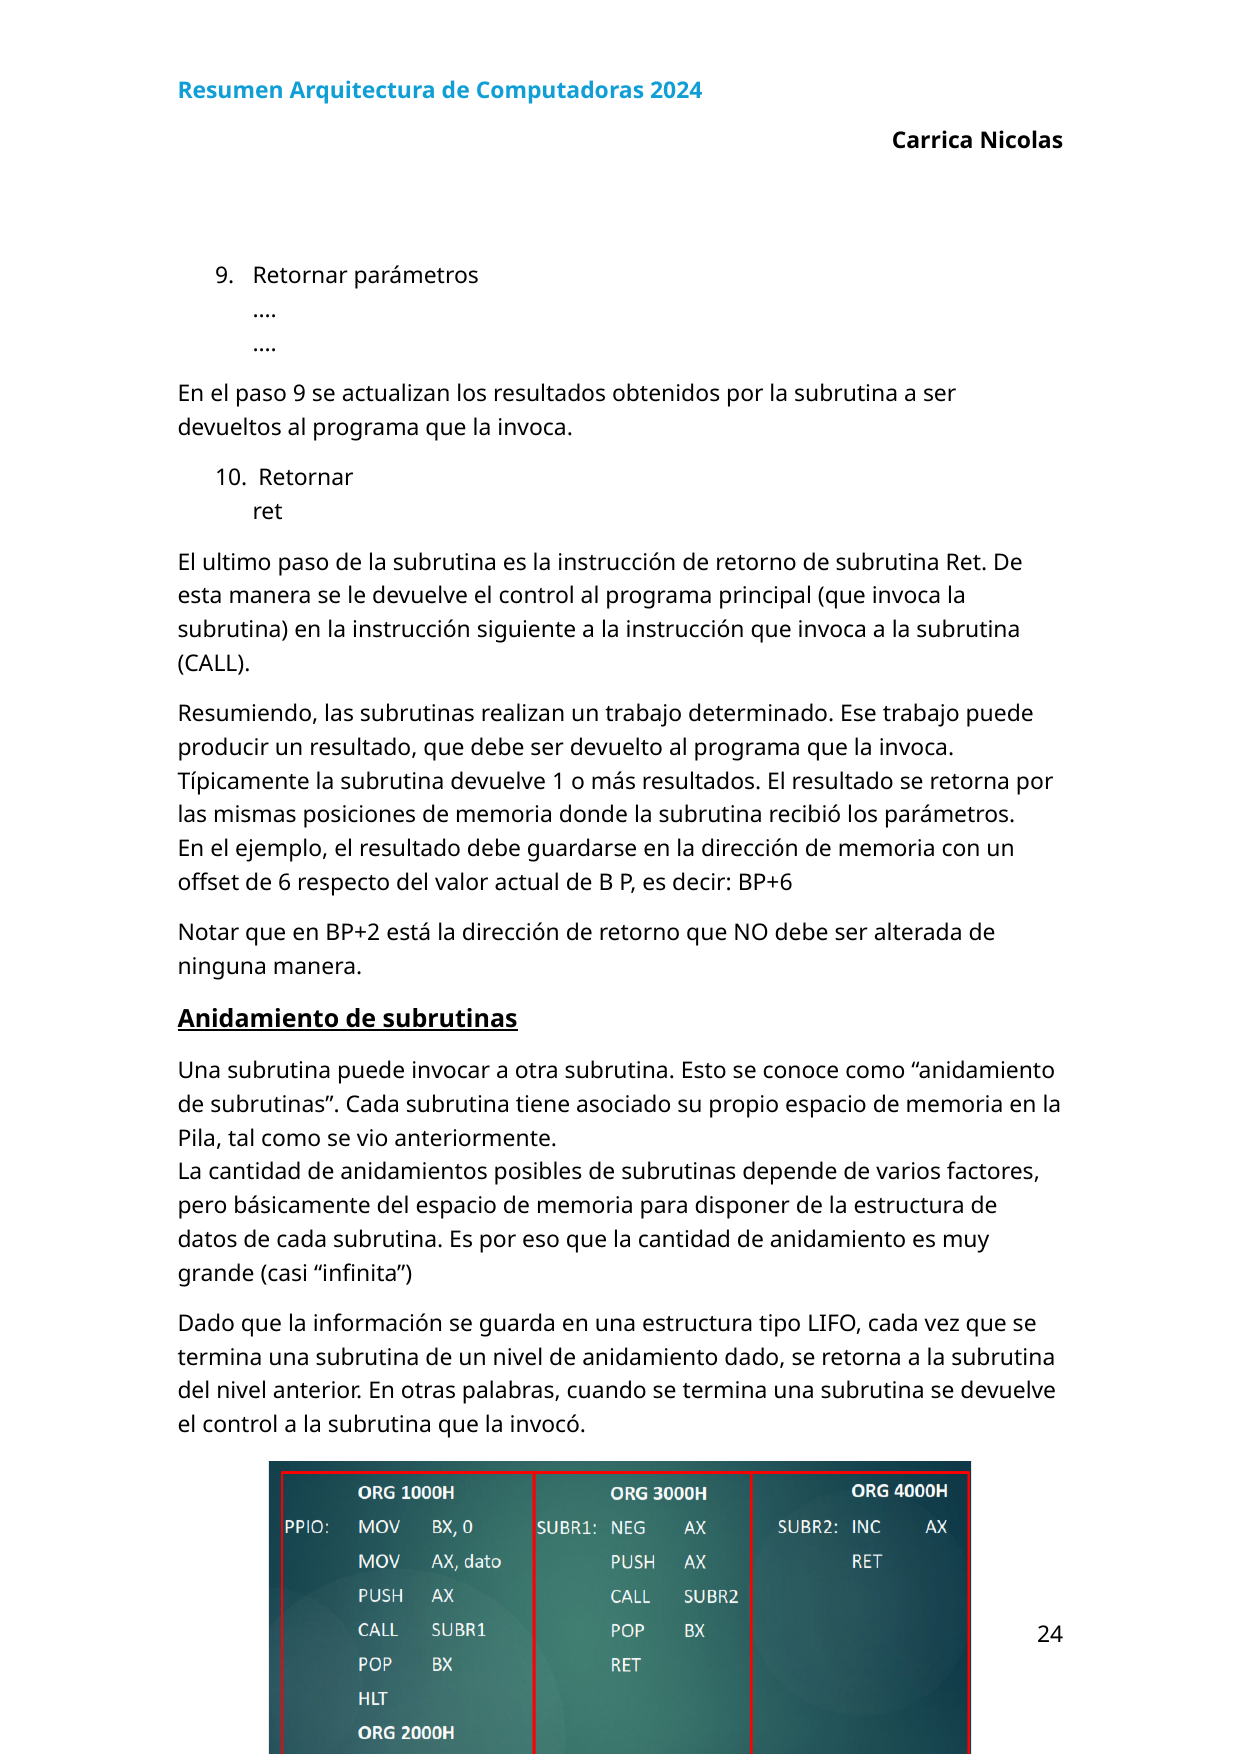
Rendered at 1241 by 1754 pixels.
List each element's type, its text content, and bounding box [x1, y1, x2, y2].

list Retornar parámetros …. …. [215, 259, 1063, 358]
text Dado que la información se guarda en una estructura tipo LIFO, cada vez que se termina una subrutina de un nivel de anidamiento dado, se retorna a la subrutina del nivel anterior. En otras palabras, cuando se termina una subrutina se devuelve el control a la subrutina que la invocó. [177, 1307, 1063, 1439]
text Una subrutina puede invocar a otra subrutina. Esto se conoce como “anidamiento de subrutinas”. Cada subrutina tiene asociado su propio espacio de memoria en la Pila, tal como se vio anteriormente. La cantidad de anidamientos posibles de subrutinas depende de varios factores, pero básicamente del espacio de memoria para disponer de la estructura de datos de cada subrutina. Es por eso que la cantidad de anidamiento es muy grande (casi “infinita”) [177, 1054, 1063, 1288]
text Anidamiento de subrutinas [177, 1001, 1063, 1034]
text Notar que en BP+2 está la dirección de retorno que NO debe ser alterada de ninguna manera. [177, 916, 1063, 981]
text El ultimo paso de la subrutina es la instrucción de retorno de subrutina Ret. De esta manera se le devuelve el control al programa principal (que invoca la subrutina) en la instrucción siguiente a la instrucción que invoca a la subrutina (CALL). [177, 546, 1063, 678]
text En el paso 9 se actualizan los resultados obtenidos por la subrutina a ser devueltos al programa que la invoca. [177, 377, 1063, 442]
picture [268, 1461, 972, 1754]
text Resumiendo, las subrutinas realizan un trabajo determinado. Ese trabajo puede producir un resultado, que debe ser devuelto al programa que la invoca. Típicamente la subrutina devuelve 1 o más resultados. El resultado se retorna por las mismas posiciones de memoria donde la subrutina recibió los parámetros. En el ejemplo, el resultado debe guardarse en la dirección de memoria con un offset de 6 respecto del valor actual de B P, es decir: BP+6 [177, 697, 1063, 897]
list Retornar ret [215, 461, 1063, 526]
